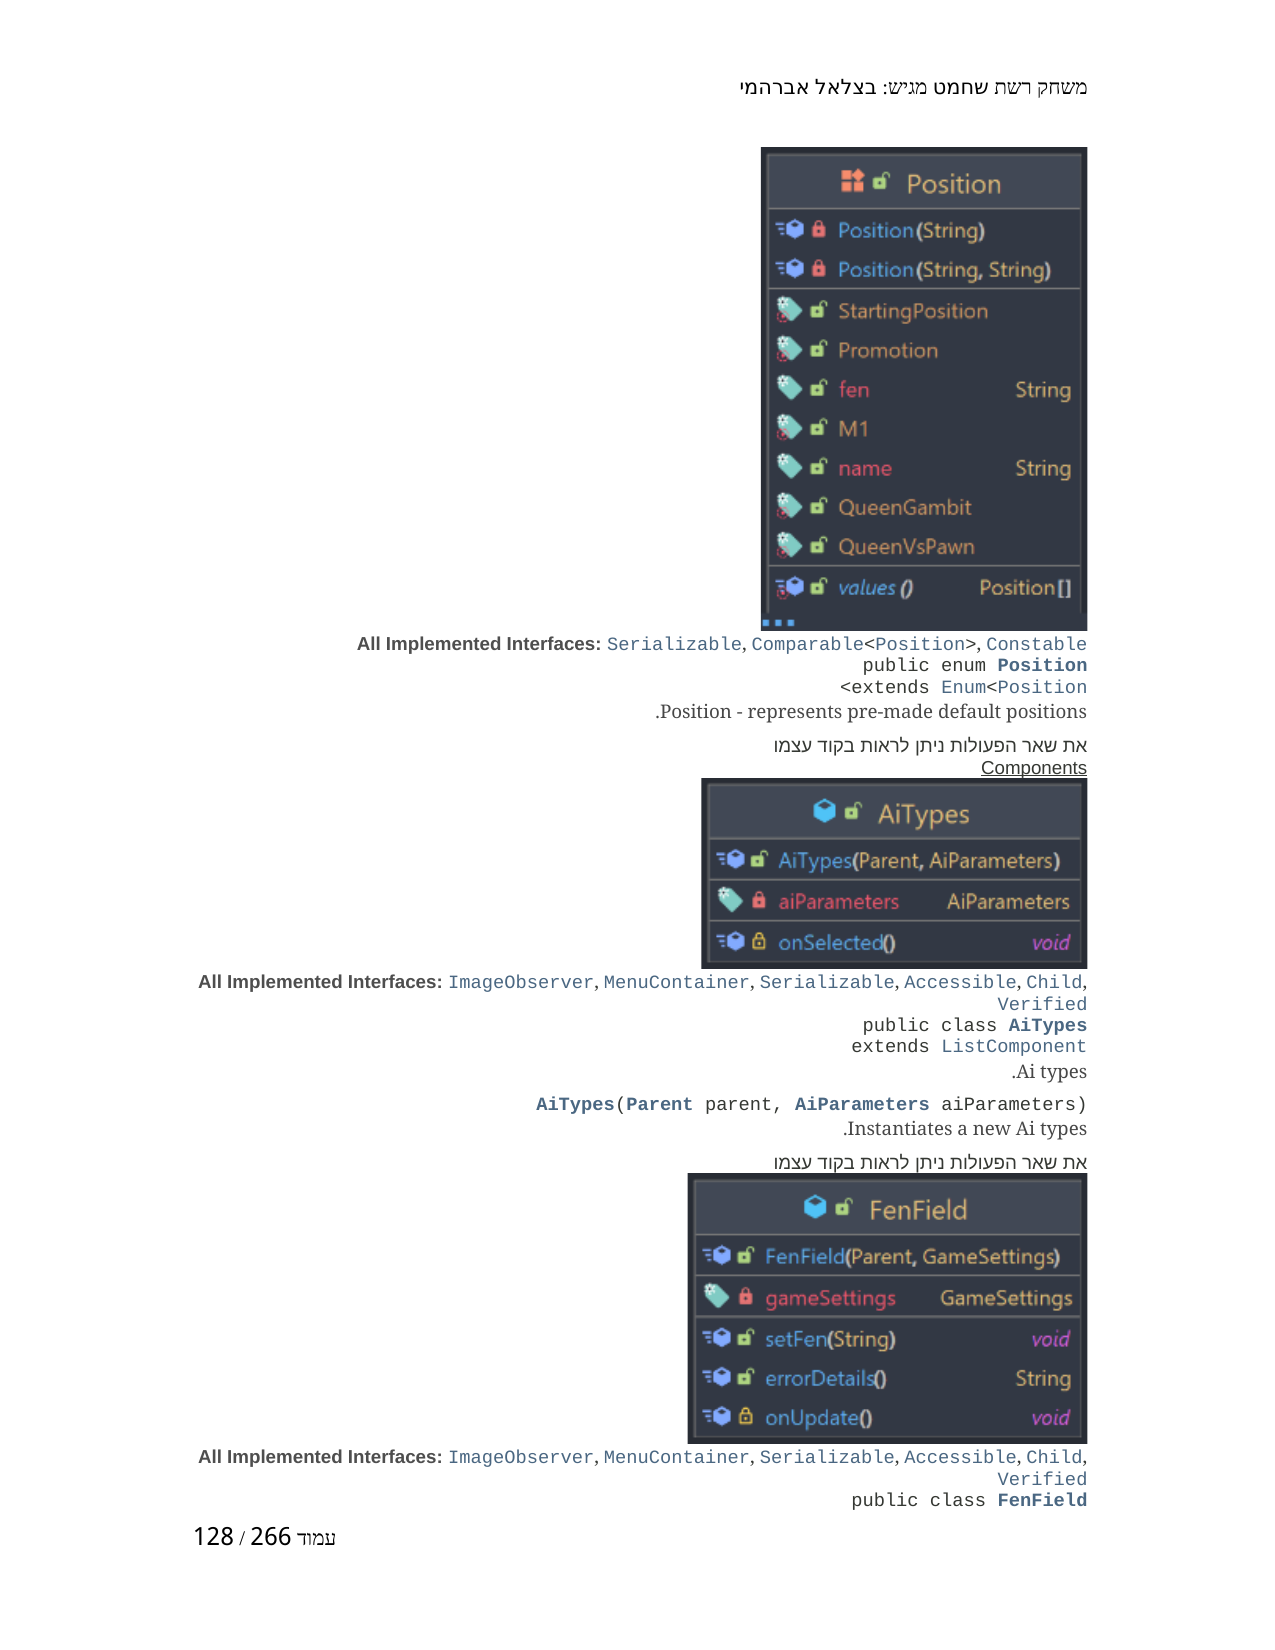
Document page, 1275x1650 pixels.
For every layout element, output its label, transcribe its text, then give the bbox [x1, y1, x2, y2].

text extends ListComponent [187, 1037, 1087, 1058]
picture [687, 1173, 1088, 1444]
text All Implemented Interfaces: ImageObserver, MenuContainer, Serializable, Accessible, Child, Verified [187, 1443, 1087, 1491]
text public class AiTypes [187, 1016, 1087, 1037]
picture [701, 778, 1088, 969]
text את שאר הפעולות ניתן לראות בקוד עצמו [187, 1152, 1087, 1173]
text Instantiates a new Ai types. [204, 1116, 1087, 1143]
text את שאר הפעולות ניתן לראות בקוד עצמו [187, 735, 1087, 756]
text AiTypes​(Parent parent, AiParameters aiParameters) [187, 1094, 1087, 1116]
picture [760, 147, 1088, 631]
text All Implemented Interfaces: ImageObserver, MenuContainer, Serializable, Accessible, Child, Verified [187, 969, 1087, 1016]
text public enum Position [187, 656, 1087, 677]
text Ai types. [204, 1058, 1087, 1086]
text Position - represents pre-made default positions. [204, 699, 1087, 727]
text Components [187, 756, 1087, 778]
text All Implemented Interfaces: Serializable, Comparable<Position>, Constable [187, 631, 1087, 656]
text extends Enum<Position> [187, 677, 1087, 699]
text public class FenField [187, 1491, 1087, 1512]
